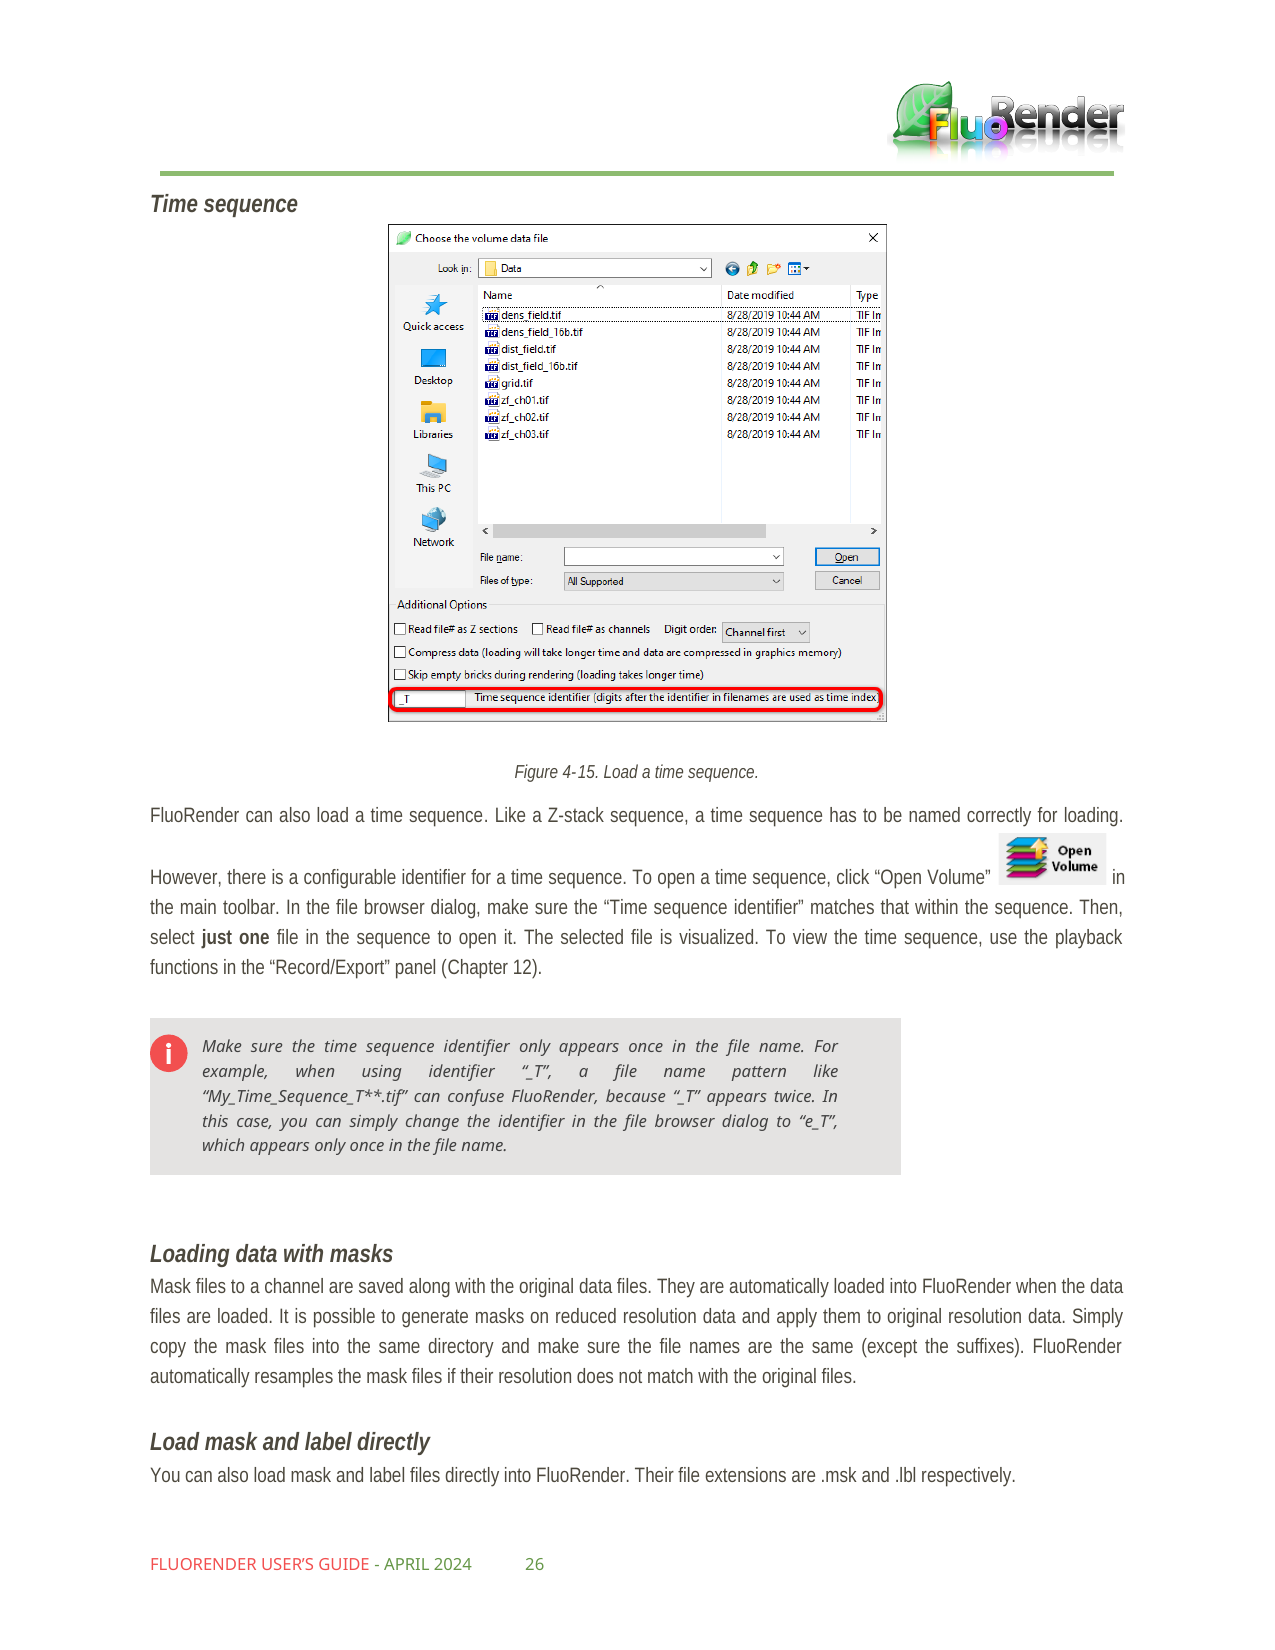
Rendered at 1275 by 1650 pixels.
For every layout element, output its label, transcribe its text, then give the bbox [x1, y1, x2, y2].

text You can also load mask and label files directly into FluoRender. Their file extensions are .msk and .lbl respectively. [150, 1463, 1125, 1487]
text Mask files to a channel are saved along with the original data files. They are automatically loaded into FluoRender when the data files are loaded. It is possible to generate masks on reduced resolution data and apply them to original resolution data. Simply copy the mask files into the same directory and make sure the file names are the same (except the suffixes). FluoRender automatically resamples the mask files if their resolution does not match with the original files. [150, 1274, 1125, 1388]
subtitle Loading data with masks [150, 1238, 1125, 1267]
table_header Make sure the time sequence identifier only appears once in the file name. For example, when using identifier “_T”, a file name pattern like “My_Time_Sequence_T**.tif” can confuse FluoRender, because “_T” appears twice. In this case, you can simply change the identifier in the file browser dialog to “e_T”, which appears only once in the file name. [202, 1018, 901, 1175]
subtitle Load mask and label directly [150, 1427, 1125, 1456]
picture [887, 75, 1125, 165]
table_header [150, 1018, 202, 1175]
picture [998, 833, 1107, 885]
text FluoRender can also load a time sequence. Like a Z-stack sequence, a time sequence has to be named correctly for loading. However, there is a configurable identifier for a time sequence. To open a time sequence, click “Open Volume” in the main toolbar. In the file browser dialog, make sure the “Time sequence identifier” matches that within the sequence. Then, select just one file in the sequence to open it. The selected file is visualized. To view the time sequence, use the playback functions in the “Record/Export” panel (Chapter 12). [150, 803, 1125, 978]
subtitle Time sequence [150, 189, 1125, 218]
picture [388, 224, 887, 722]
